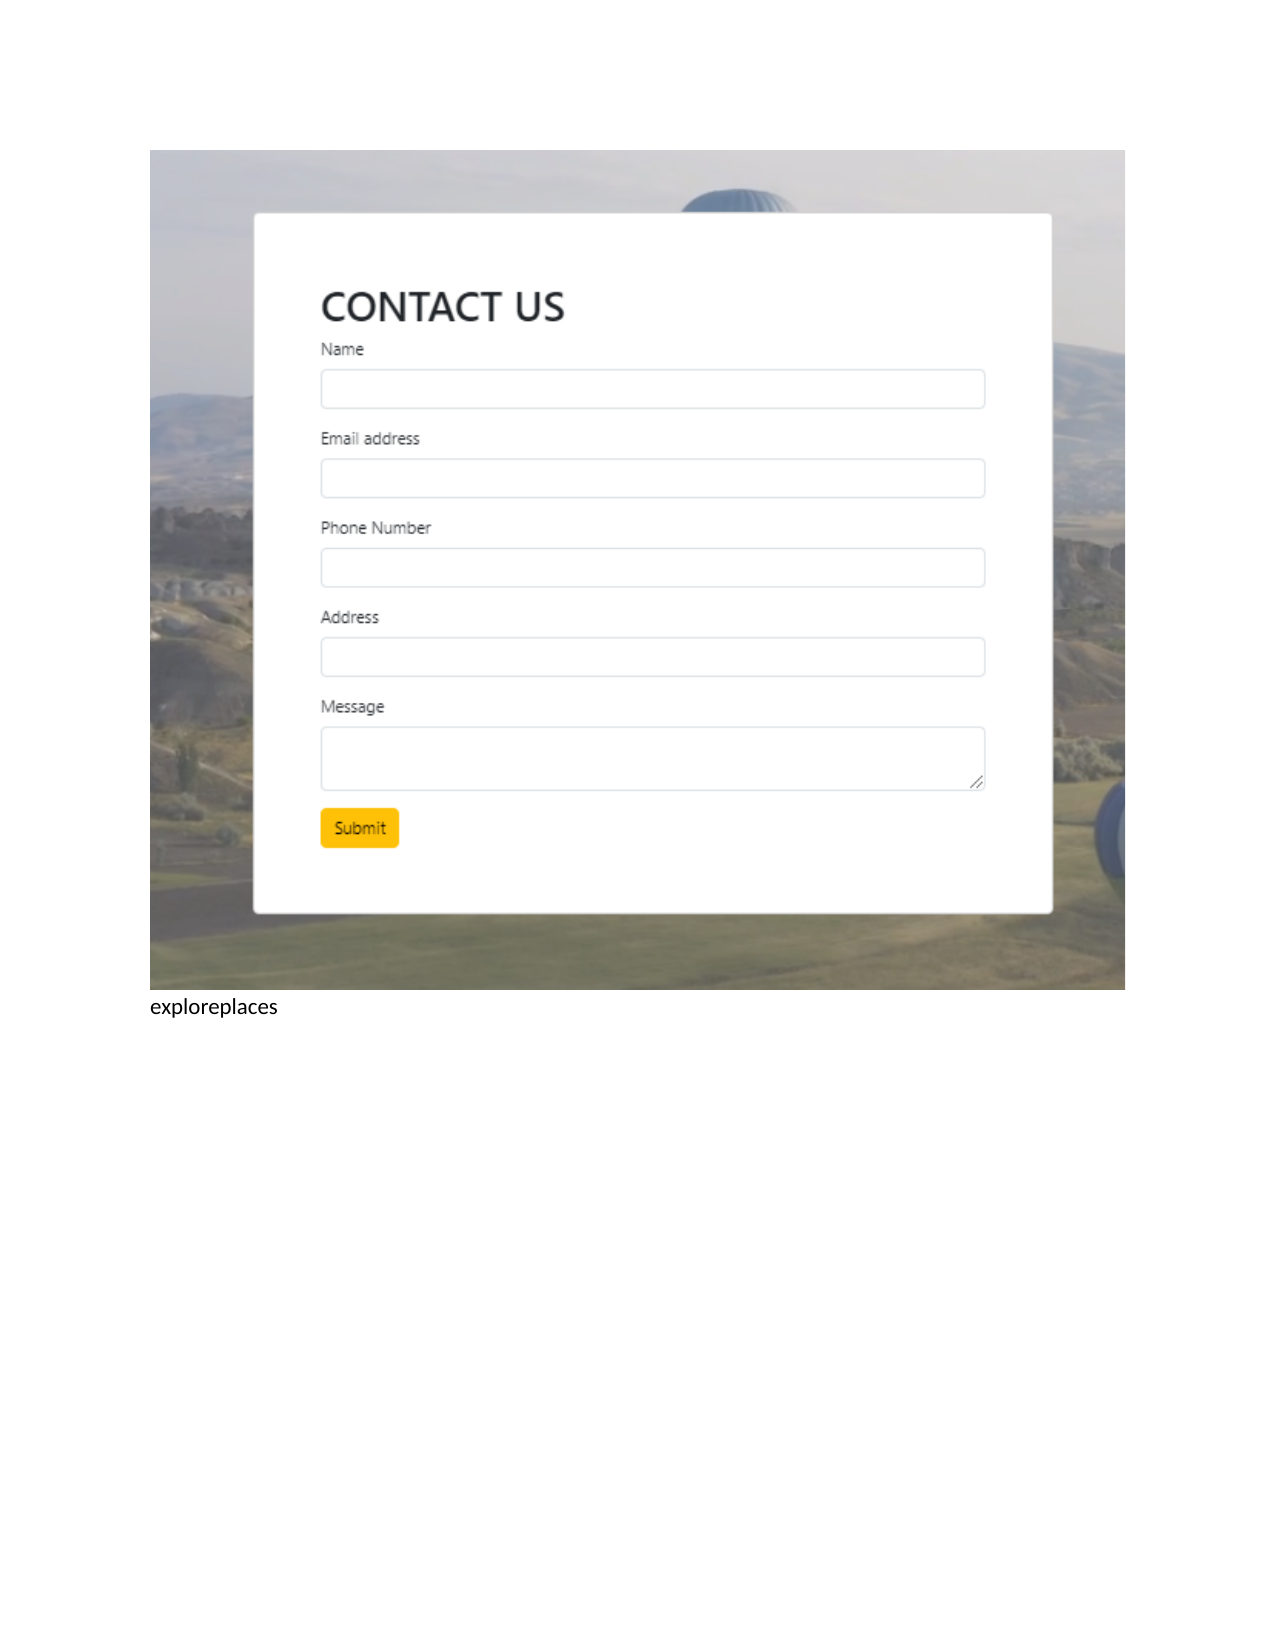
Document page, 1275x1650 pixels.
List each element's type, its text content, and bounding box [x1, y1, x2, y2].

text Footer gallery:contacexploreplaces [150, 990, 1125, 1020]
picture [150, 150, 1125, 990]
